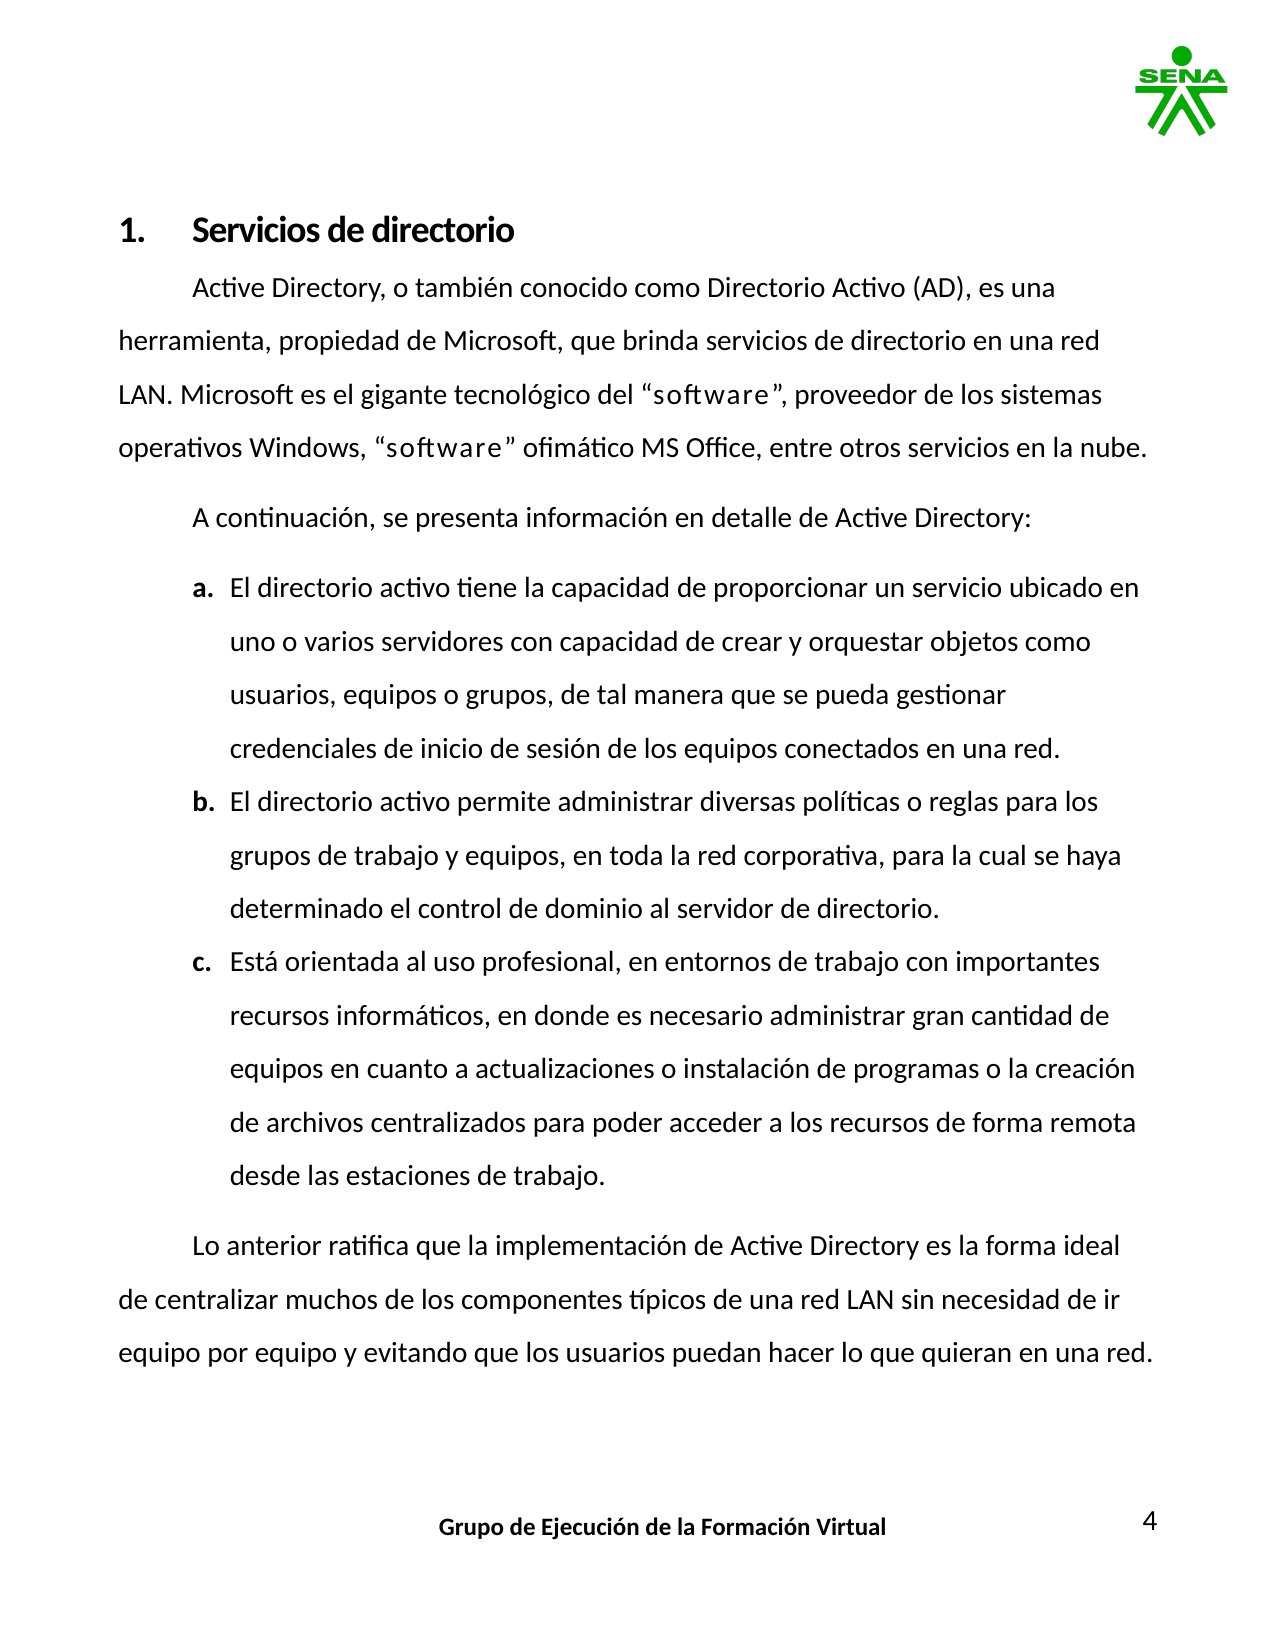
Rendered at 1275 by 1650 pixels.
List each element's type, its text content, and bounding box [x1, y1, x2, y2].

picture [1135, 46, 1228, 136]
subtitle Servicios de directorio [118, 206, 1157, 252]
list El directorio activo permite administrar diversas políticas o reglas para los grupos de trabajo y equipos, en toda la red corporativa, para la cual se haya determinado el control de dominio al servidor de directorio. [192, 783, 1157, 926]
text A continuación, se presenta información en detalle de Active Directory: [118, 499, 1157, 535]
list El directorio activo tiene la capacidad de proporcionar un servicio ubicado en uno o varios servidores con capacidad de crear y orquestar objetos como usuarios, equipos o grupos, de tal manera que se pueda gestionar credenciales de inicio de sesión de los equipos conectados en una red. [192, 569, 1157, 765]
text Active Directory, o también conocido como Directorio Activo (AD), es una herramienta, propiedad de Microsoft, que brinda servicios de directorio en una red LAN. Microsoft es el gigante tecnológico del “software”, proveedor de los sistemas operativos Windows, “software” ofimático MS Office, entre otros servicios en la nube. [118, 269, 1157, 465]
text Lo anterior ratifica que la implementación de Active Directory es la forma ideal de centralizar muchos de los componentes típicos de una red LAN sin necesidad de ir equipo por equipo y evitando que los usuarios puedan hacer lo que quieran en una red. [118, 1227, 1157, 1370]
list Está orientada al uso profesional, en entornos de trabajo con importantes recursos informáticos, en donde es necesario administrar gran cantidad de equipos en cuanto a actualizaciones o instalación de programas o la creación de archivos centralizados para poder acceder a los recursos de forma remota desde las estaciones de trabajo. [192, 943, 1157, 1193]
